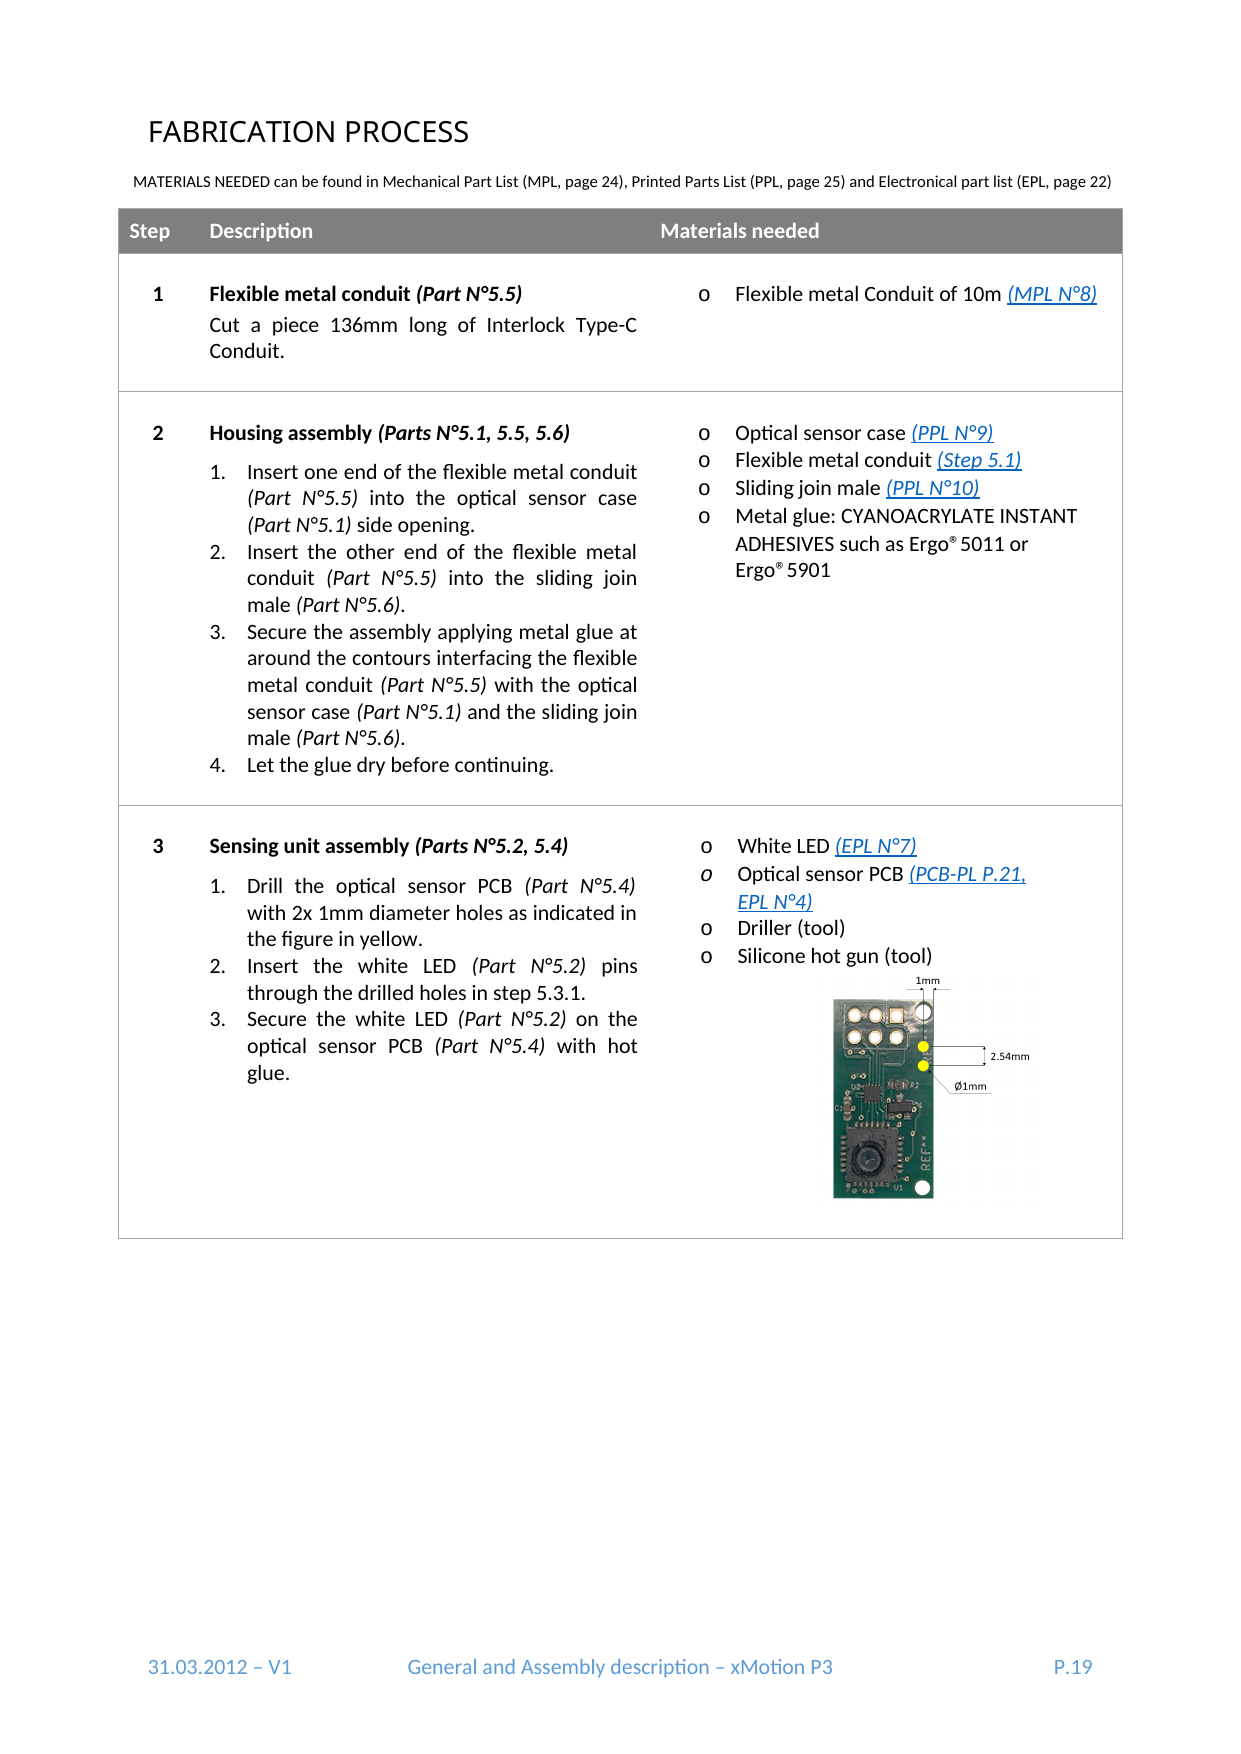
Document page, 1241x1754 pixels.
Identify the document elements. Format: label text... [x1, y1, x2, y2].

text MATERIALS NEEDED can be found in Mechanical Part List (MPL, page 24), Printed Parts List (PPL, page 25) and Electronical part list (EPL, page 22) [133, 171, 1137, 192]
table_cell Flexible metal Conduit of 10m (MPL N°8) [649, 254, 1122, 391]
table_cell White LED (EPL N°7) Optical sensor PCB (PCB-PL P.21, EPL N°4) Driller (tool) Silicone hot gun (tool) [649, 806, 1122, 1238]
table_cell Housing assembly (Parts N°5.1, 5.5, 5.6) Insert one end of the flexible metal conduit (Part N°5.5) into the optical sensor case (Part N°5.1) side opening. Insert the other end of the flexible metal conduit (Part N°5.5) into the sliding join male (Part N°5.6). Secure the assembly applying metal glue at around the contours interfacing the flexible metal conduit (Part N°5.5) with the optical sensor case (Part N°5.1) and the sliding join male (Part N°5.6). Let the glue dry before continuing. [198, 392, 649, 804]
table_cell 1 [119, 254, 198, 391]
subtitle Fabrication process [148, 112, 1093, 151]
table_cell Flexible metal conduit (Part N°5.5) Cut a piece 136mm long of Interlock Type-C Conduit. [198, 254, 649, 391]
table_cell Sensing unit assembly (Parts N°5.2, 5.4) Drill the optical sensor PCB (Part N°5.4) with 2x 1mm diameter holes as indicated in the figure in yellow. Insert the white LED (Part N°5.2) pins through the drilled holes in step 5.3.1. Secure the white LED (Part N°5.2) on the optical sensor PCB (Part N°5.4) with hot glue. [198, 806, 649, 1238]
picture [810, 970, 1038, 1212]
table_header Description [198, 209, 649, 253]
table_header Step [119, 209, 198, 253]
table_header Materials needed [649, 209, 1122, 253]
table_cell 3 [119, 806, 198, 1238]
table_cell 2 [119, 392, 198, 804]
table_cell Optical sensor case (PPL N°9) Flexible metal conduit (Step 5.1) Sliding join male (PPL N°10) Metal glue: CYANOACRYLATE INSTANT ADHESIVES such as Ergo®5011 or Ergo®5901 [649, 392, 1122, 804]
